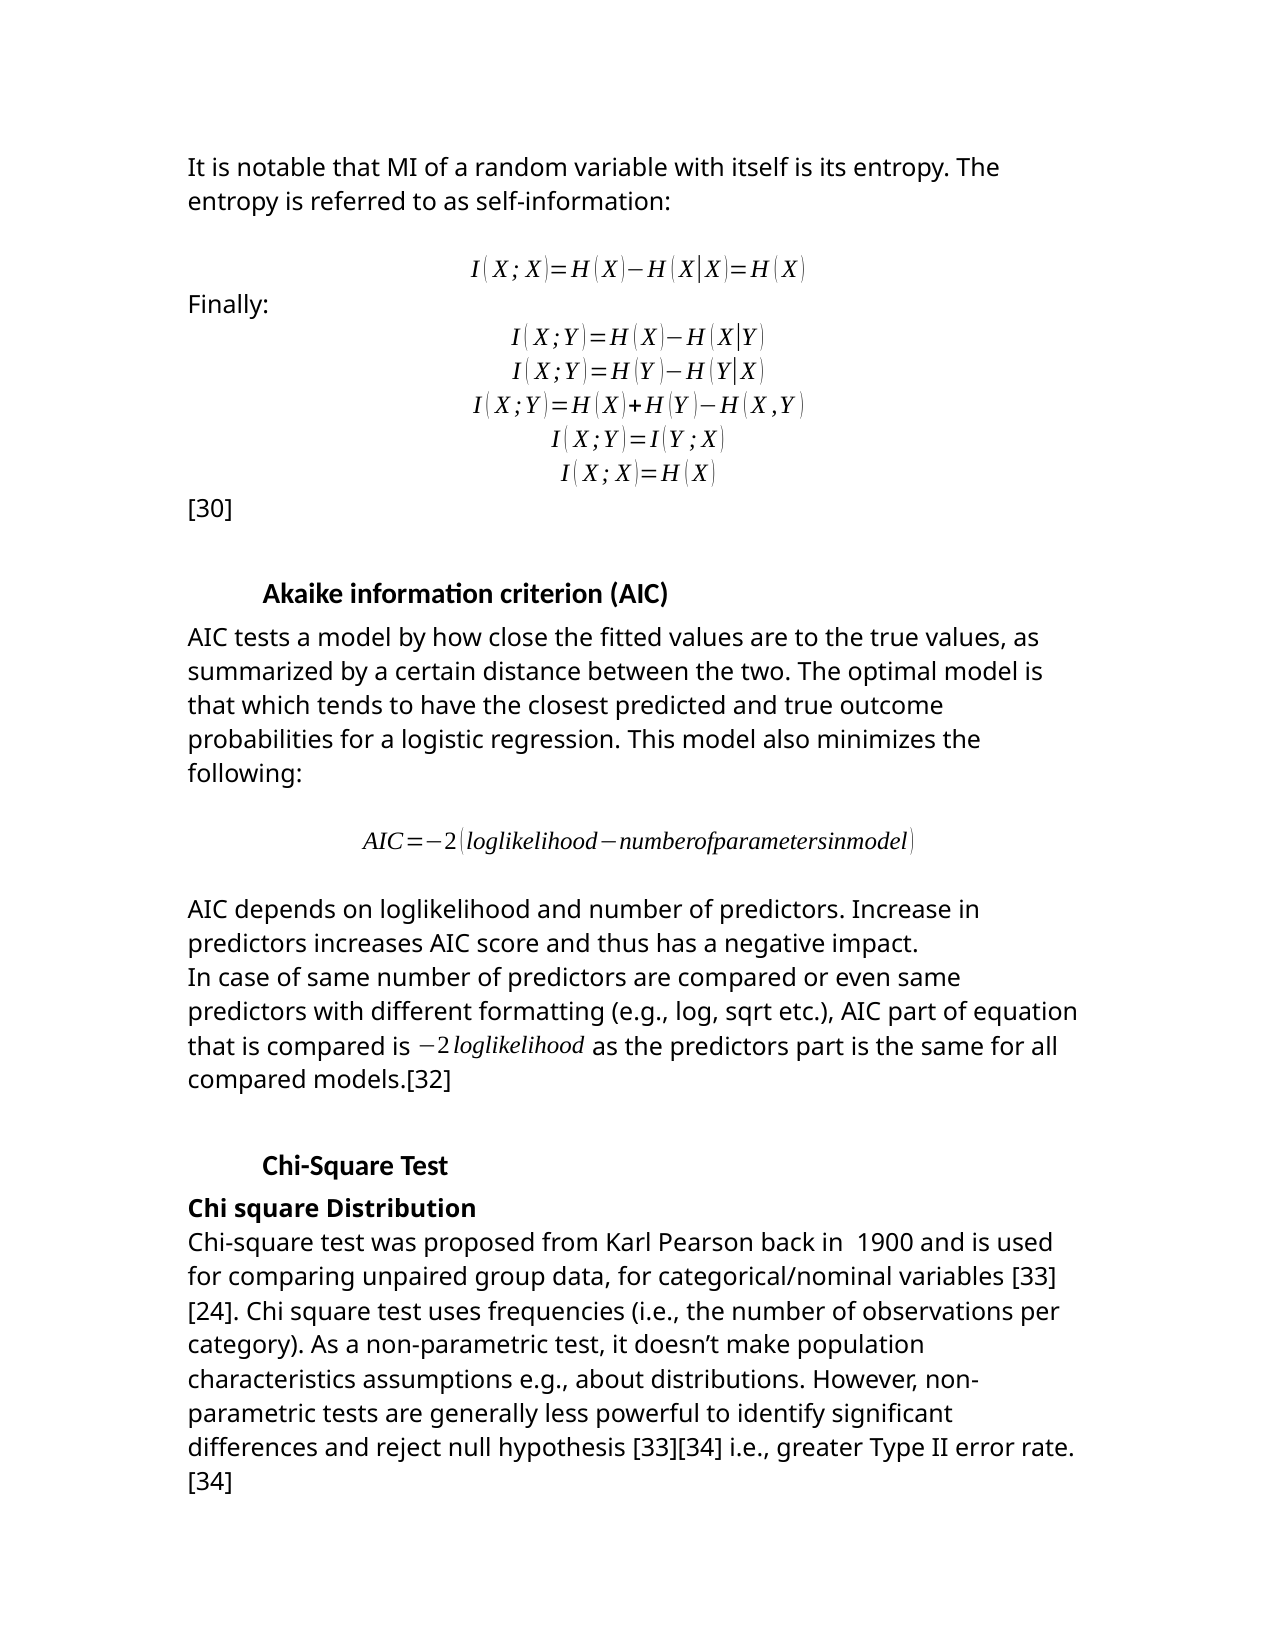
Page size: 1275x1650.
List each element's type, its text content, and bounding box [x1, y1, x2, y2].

text AIC tests a model by how close the ﬁtted values are to the true values, as summarized by a certain distance between the two. The optimal model is that which tends to have the closest predicted and true outcome probabilities for a logistic regression. This model also minimizes the following: [187, 619, 1087, 790]
subtitle Chi-Square Test [262, 1147, 1087, 1183]
text In case of same number of predictors are compared or even same predictors with different formatting (e.g., log, sqrt etc.), AIC part of equation that is compared is as the predictors part is the same for all compared models. [187, 960, 1087, 1096]
subtitle Akaike information criterion (AIC) [262, 575, 1087, 611]
text Finally: [187, 286, 1087, 320]
text Chi-square test was proposed from Karl Pearson back in 1900 and is used for comparing unpaired group data, for categorical/nominal variables . Chi square test uses frequencies (i.e., the number of observations per category). As a non-parametric test, it doesn’t make population characteristics assumptions e.g., about distributions. However, non-parametric tests are generally less powerful to identify significant differences and reject null hypothesis i.e., greater Type II error rate. [187, 1225, 1087, 1497]
text It is notable that MI of a random variable with itself is its entropy. The entropy is referred to as self-information: [187, 150, 1087, 218]
text AIC depends on loglikelihood and number of predictors. Increase in predictors increases AIC score and thus has a negative impact. [187, 892, 1087, 960]
text Chi square Distribution [187, 1191, 1087, 1225]
